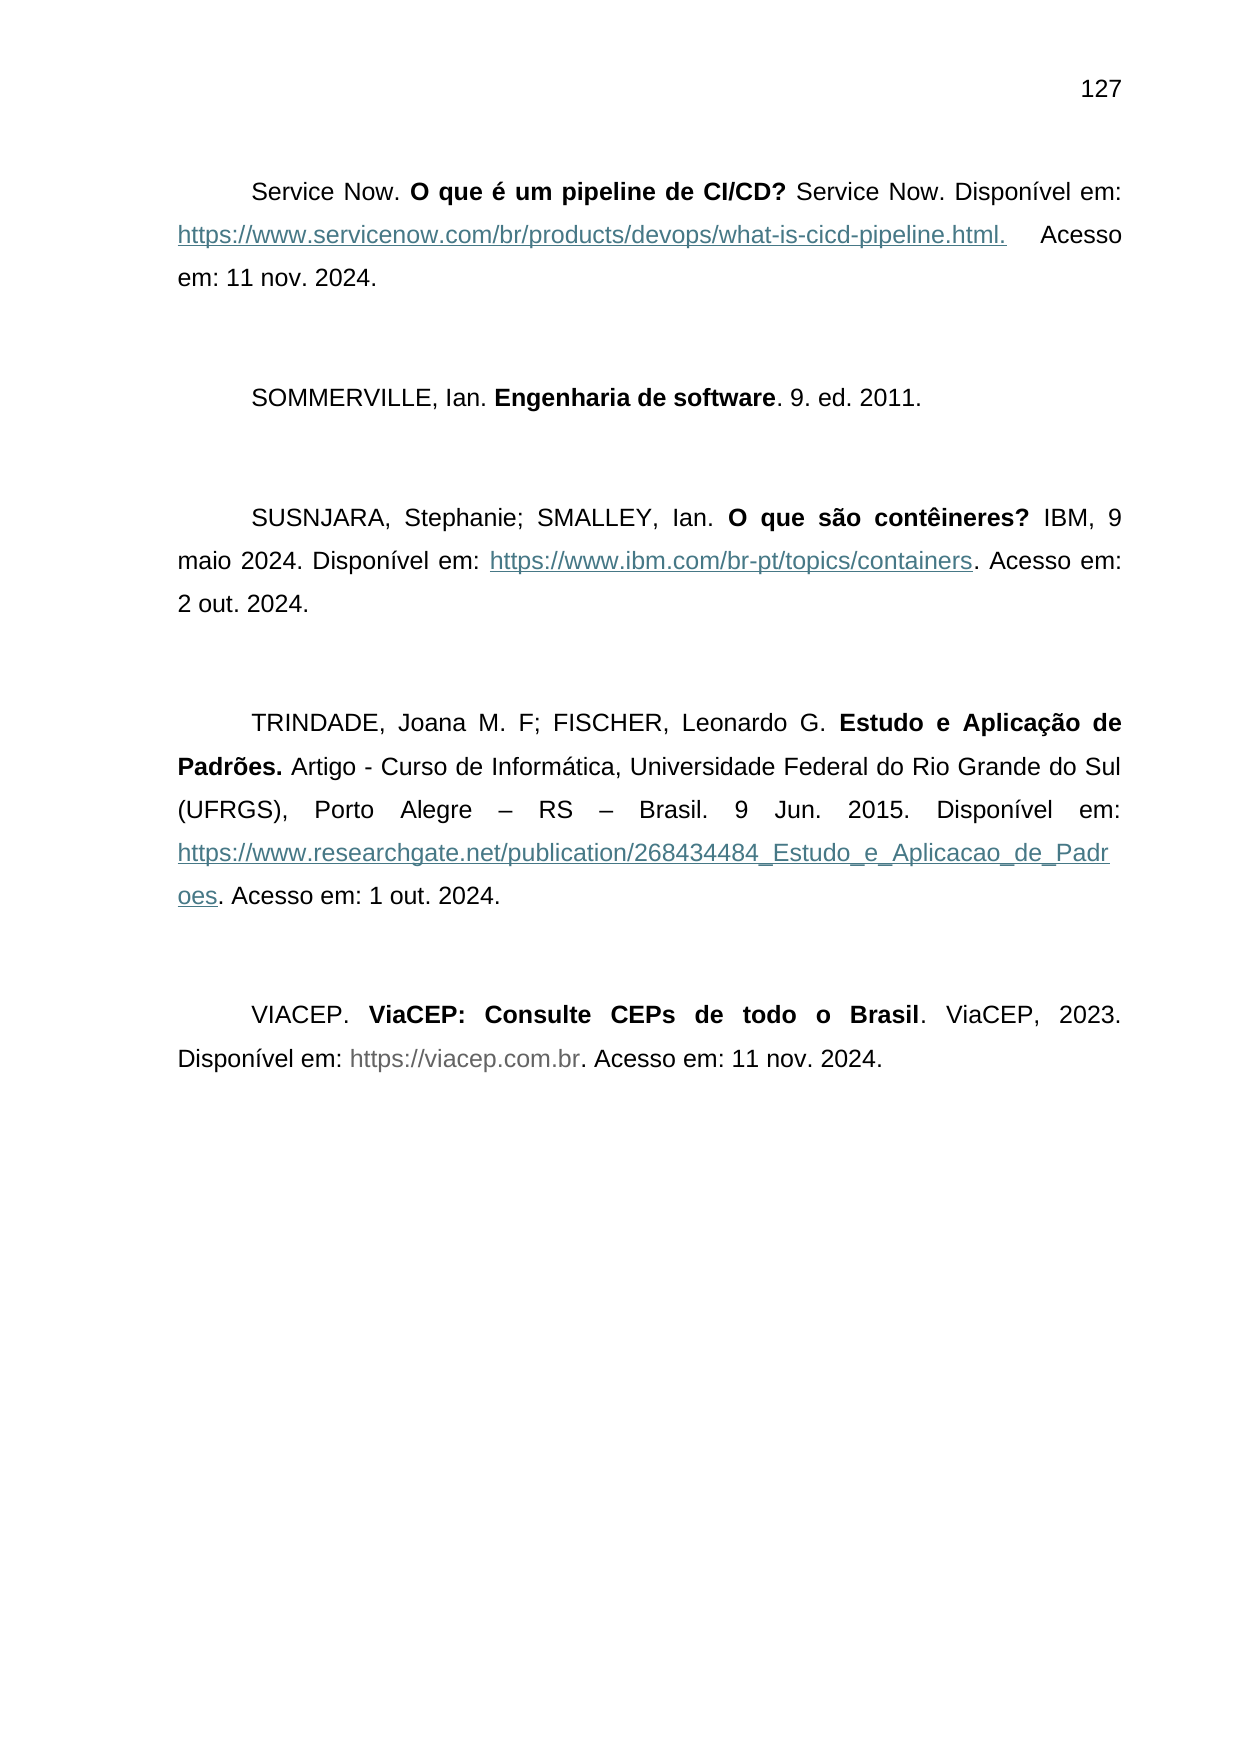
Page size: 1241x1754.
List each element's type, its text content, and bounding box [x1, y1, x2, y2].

text SOMMERVILLE, Ian. Engenharia de software. 9. ed. 2011. [177, 383, 1122, 412]
text TRINDADE, Joana M. F; FISCHER, Leonardo G. Estudo e Aplicação de Padrões. Artigo - Curso de Informática, Universidade Federal do Rio Grande do Sul (UFRGS), Porto Alegre – RS – Brasil. 9 Jun. 2015. Disponível em: https://www.researchgate.net/publication/268434484_Estudo_e_Aplicacao_de_Padroes. Acesso em: 1 out. 2024. [177, 708, 1122, 910]
text VIACEP. ViaCEP: Consulte CEPs de todo o Brasil. ViaCEP, 2023. Disponível em: https://viacep.com.br. Acesso em: 11 nov. 2024. [177, 1001, 1122, 1072]
text Service Now. O que é um pipeline de CI/CD? Service Now. Disponível em: https://www.servicenow.com/br/products/devops/what-is-cicd-pipeline.html. Acesso em: 11 nov. 2024. [177, 177, 1122, 292]
text SUSNJARA, Stephanie; SMALLEY, Ian. O que são contêineres? IBM, 9 maio 2024. Disponível em: https://www.ibm.com/br-pt/topics/containers. Acesso em: 2 out. 2024. [177, 503, 1122, 618]
